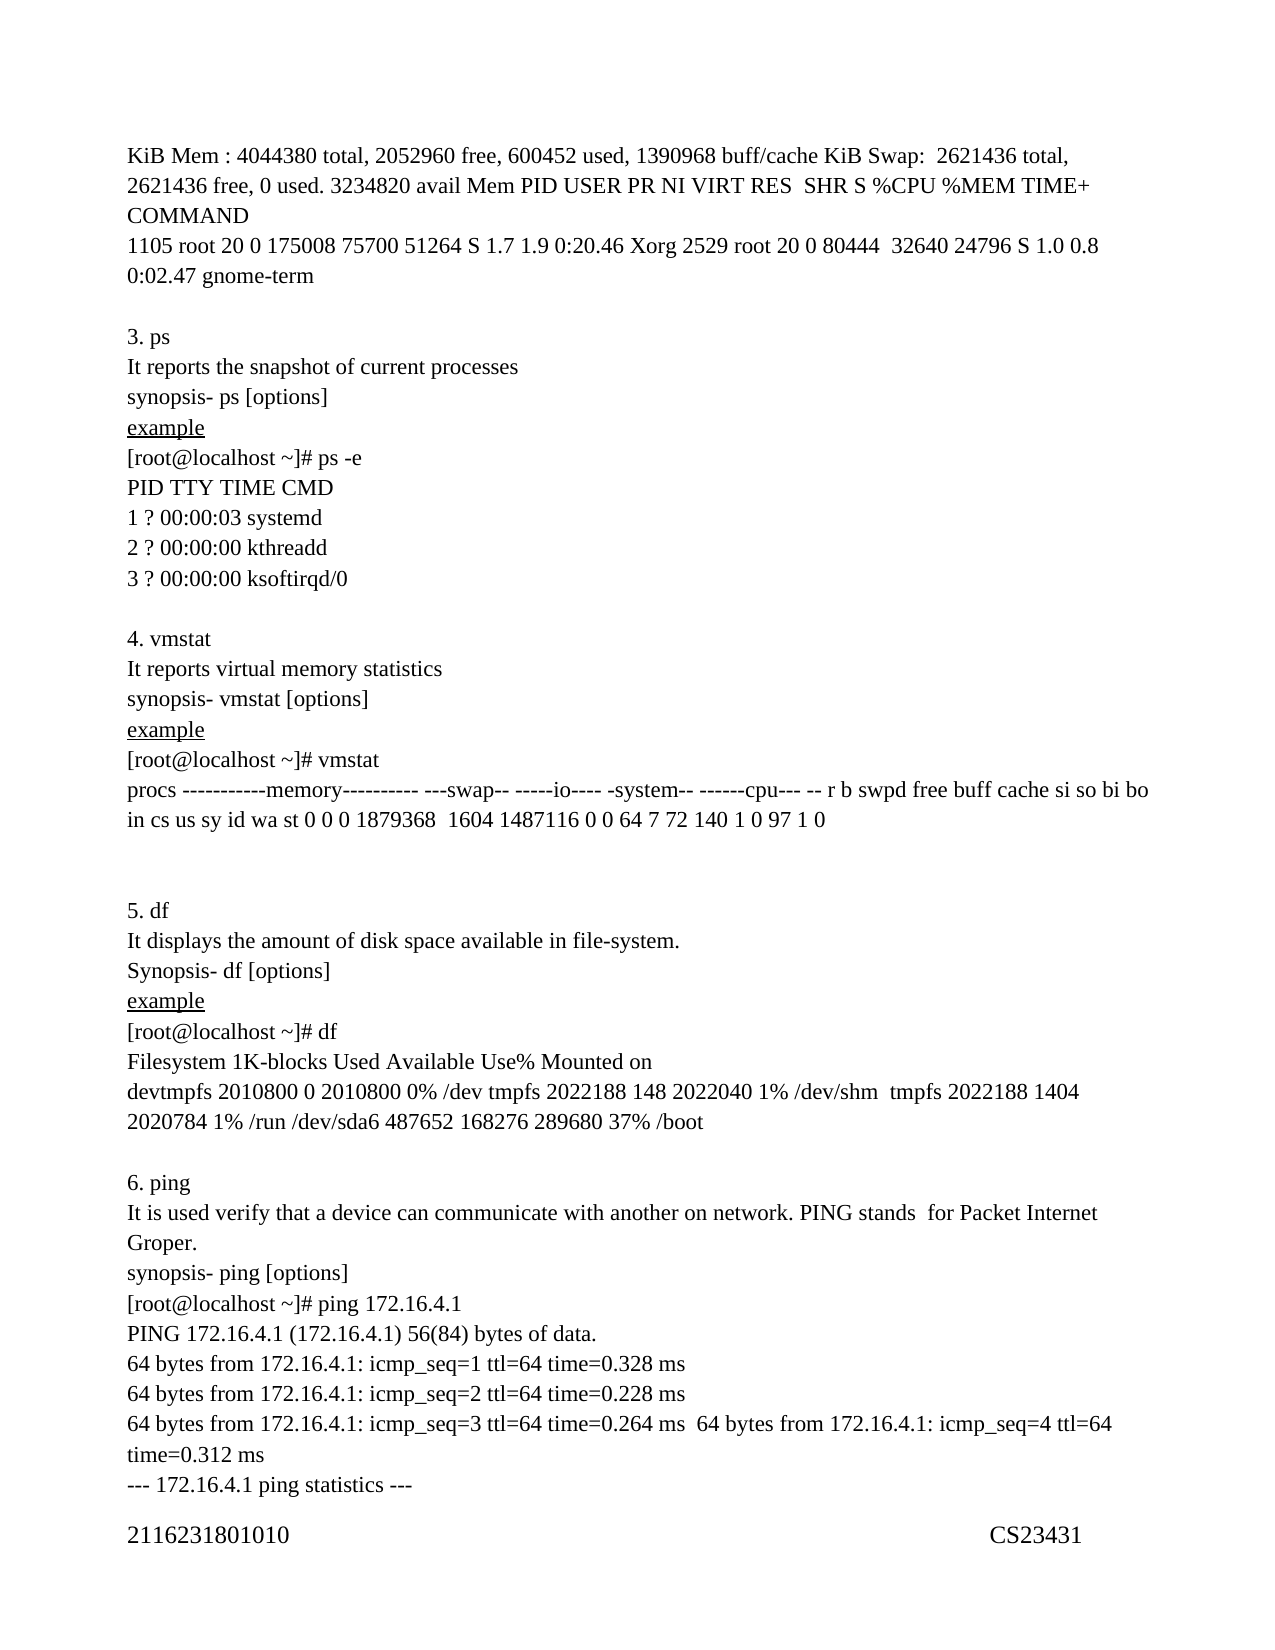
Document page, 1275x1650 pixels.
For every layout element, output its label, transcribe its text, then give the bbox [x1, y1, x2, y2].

text [root@localhost ~]# df [127, 1018, 1154, 1044]
text 5. df [127, 897, 1154, 923]
text synopsis- ps [options] [127, 383, 1154, 410]
text [root@localhost ~]# ps -e [127, 444, 1154, 470]
text Synopsis- df [options] [127, 957, 1154, 984]
text procs -----------memory---------- ---swap-- -----io---- -system-- ------cpu--- -- r b swpd free buff cache si so bi bo in cs us sy id wa st 0 0 0 1879368 1604 1487116 0 0 64 7 72 140 1 0 97 1 0 [127, 776, 1154, 833]
text synopsis- ping [options] [127, 1259, 1154, 1286]
text 4. vmstat [127, 625, 1154, 651]
text [root@localhost ~]# ping 172.16.4.1 [127, 1290, 1154, 1316]
text devtmpfs 2010800 0 2010800 0% /dev tmpfs 2022188 148 2022040 1% /dev/shm tmpfs 2022188 1404 2020784 1% /run /dev/sda6 487652 168276 289680 37% /boot [127, 1078, 1154, 1135]
text 64 bytes from 172.16.4.1: icmp_seq=2 ttl=64 time=0.228 ms [127, 1380, 1154, 1407]
text It reports the snapshot of current processes [127, 353, 1154, 379]
text PING 172.16.4.1 (172.16.4.1) 56(84) bytes of data. [127, 1320, 1154, 1346]
text example [127, 716, 1154, 742]
text synopsis- vmstat [options] [127, 686, 1154, 712]
text 64 bytes from 172.16.4.1: icmp_seq=3 ttl=64 time=0.264 ms 64 bytes from 172.16.4.1: icmp_seq=4 ttl=64 time=0.312 ms [127, 1411, 1154, 1467]
text 1 ? 00:00:03 systemd [127, 504, 1154, 531]
text --- 172.16.4.1 ping statistics --- [127, 1471, 1154, 1497]
text 2 ? 00:00:00 kthreadd [127, 534, 1154, 561]
text KiB Mem : 4044380 total, 2052960 free, 600452 used, 1390968 buff/cache KiB Swap: 2621436 total, 2621436 free, 0 used. 3234820 avail Mem PID USER PR NI VIRT RES SHR S %CPU %MEM TIME+ COMMAND [127, 142, 1154, 228]
text It displays the amount of disk space available in file-system. [127, 927, 1154, 953]
text Filesystem 1K-blocks Used Available Use% Mounted on [127, 1048, 1154, 1074]
text 3. ps [127, 323, 1154, 349]
text PID TTY TIME CMD [127, 474, 1154, 500]
text 3 ? 00:00:00 ksoftirqd/0 [127, 565, 1154, 591]
text example [127, 988, 1154, 1014]
text It is used verify that a device can communicate with another on network. PING stands for Packet Internet Groper. [127, 1199, 1154, 1256]
text 64 bytes from 172.16.4.1: icmp_seq=1 ttl=64 time=0.328 ms [127, 1350, 1154, 1376]
text example [127, 414, 1154, 440]
text 6. ping [127, 1169, 1154, 1195]
text 1105 root 20 0 175008 75700 51264 S 1.7 1.9 0:20.46 Xorg 2529 root 20 0 80444 32640 24796 S 1.0 0.8 0:02.47 gnome-term [127, 232, 1154, 289]
text It reports virtual memory statistics [127, 655, 1154, 682]
text [root@localhost ~]# vmstat [127, 746, 1154, 772]
